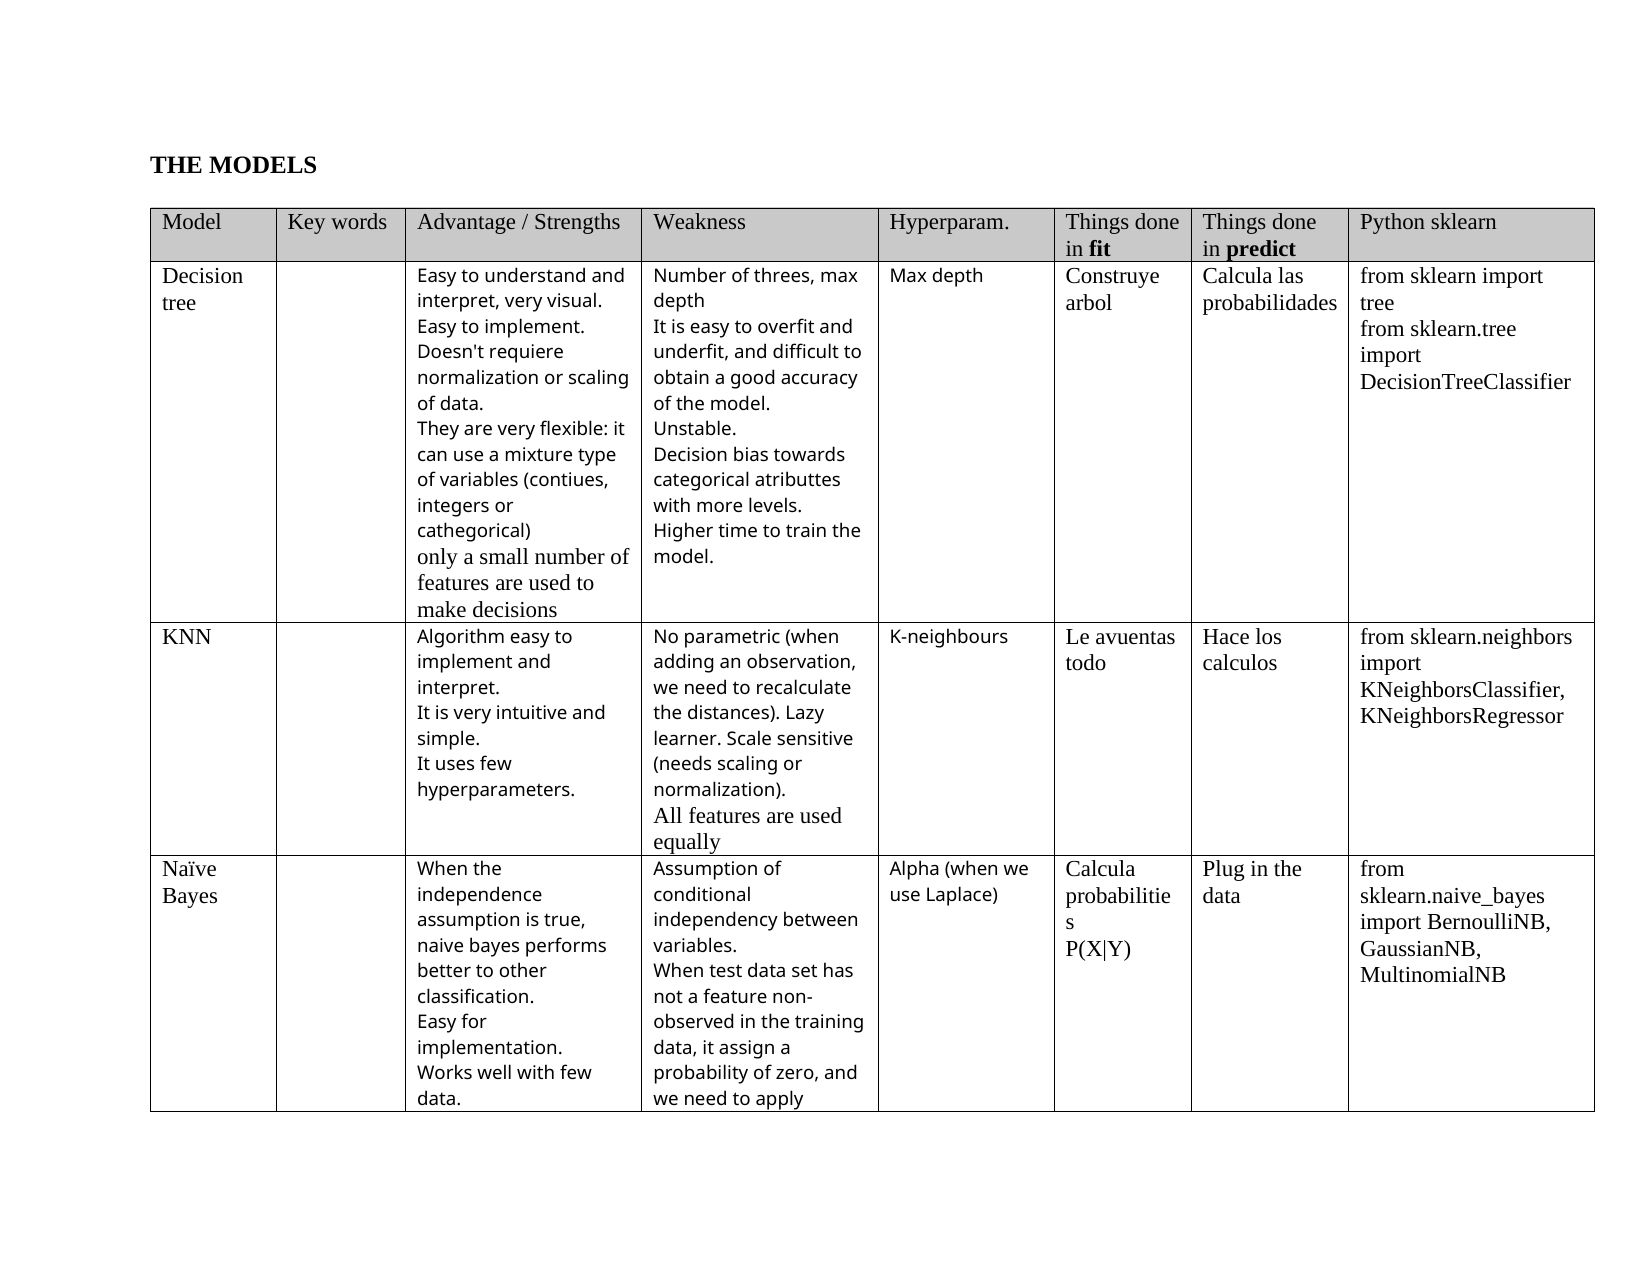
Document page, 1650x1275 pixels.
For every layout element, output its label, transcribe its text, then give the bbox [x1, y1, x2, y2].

table_cell Naïve Bayes [151, 856, 276, 1111]
table_cell from sklearn import tree from sklearn.tree import DecisionTreeClassifier [1349, 262, 1594, 622]
table_cell No parametric (when adding an observation, we need to recalculate the distances). Lazy learner. Scale sensitive (needs scaling or normalization). All features are used equally [642, 623, 878, 854]
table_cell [406, 856, 641, 1111]
table_cell [277, 262, 405, 622]
table_cell from sklearn.neighbors import KNeighborsClassifier, KNeighborsRegressor [1349, 623, 1594, 854]
table_header Things done in fit [1055, 209, 1191, 261]
table_cell Number of threes, max depth It is easy to overfit and underfit, and difficult to obtain a good accuracy of the model. Unstable. Decision bias towards categorical atributtes with more levels. Higher time to train the model. [642, 262, 878, 622]
table_cell Easy to understand and interpret, very visual. Easy to implement. Doesn't requiere normalization or scaling of data. They are very flexible: it can use a mixture type of variables (contiues, integers or cathegorical) only a small number of features are used to make decisions [406, 262, 641, 622]
table_header Weakness [642, 209, 878, 261]
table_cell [642, 856, 878, 1111]
table_header Advantage / Strengths [406, 209, 641, 261]
table_cell Le avuentas todo [1055, 623, 1191, 854]
table_header Things done in predict [1192, 209, 1348, 261]
table_cell Hace los calculos [1192, 623, 1348, 854]
table_cell Max depth [879, 262, 1054, 622]
table_header Hyperparam. [879, 209, 1054, 261]
table_cell [277, 623, 405, 854]
table_header Model [151, 209, 276, 261]
table_cell Calcula las probabilidades [1192, 262, 1348, 622]
text THE MODELS [150, 150, 1500, 179]
table_cell Plug in the data [1192, 856, 1348, 1111]
table_cell [277, 856, 405, 1111]
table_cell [1055, 856, 1191, 1111]
table_cell Algorithm easy to implement and interpret. It is very intuitive and simple. It uses few hyperparameters. [406, 623, 641, 854]
table_cell K-neighbours [879, 623, 1054, 854]
table_header Python sklearn [1349, 209, 1594, 261]
table_cell KNN [151, 623, 276, 854]
table_cell Construye arbol [1055, 262, 1191, 622]
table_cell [879, 856, 1054, 1111]
table_header Key words [277, 209, 405, 261]
table_cell Decision tree [151, 262, 276, 622]
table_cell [1349, 856, 1594, 1111]
